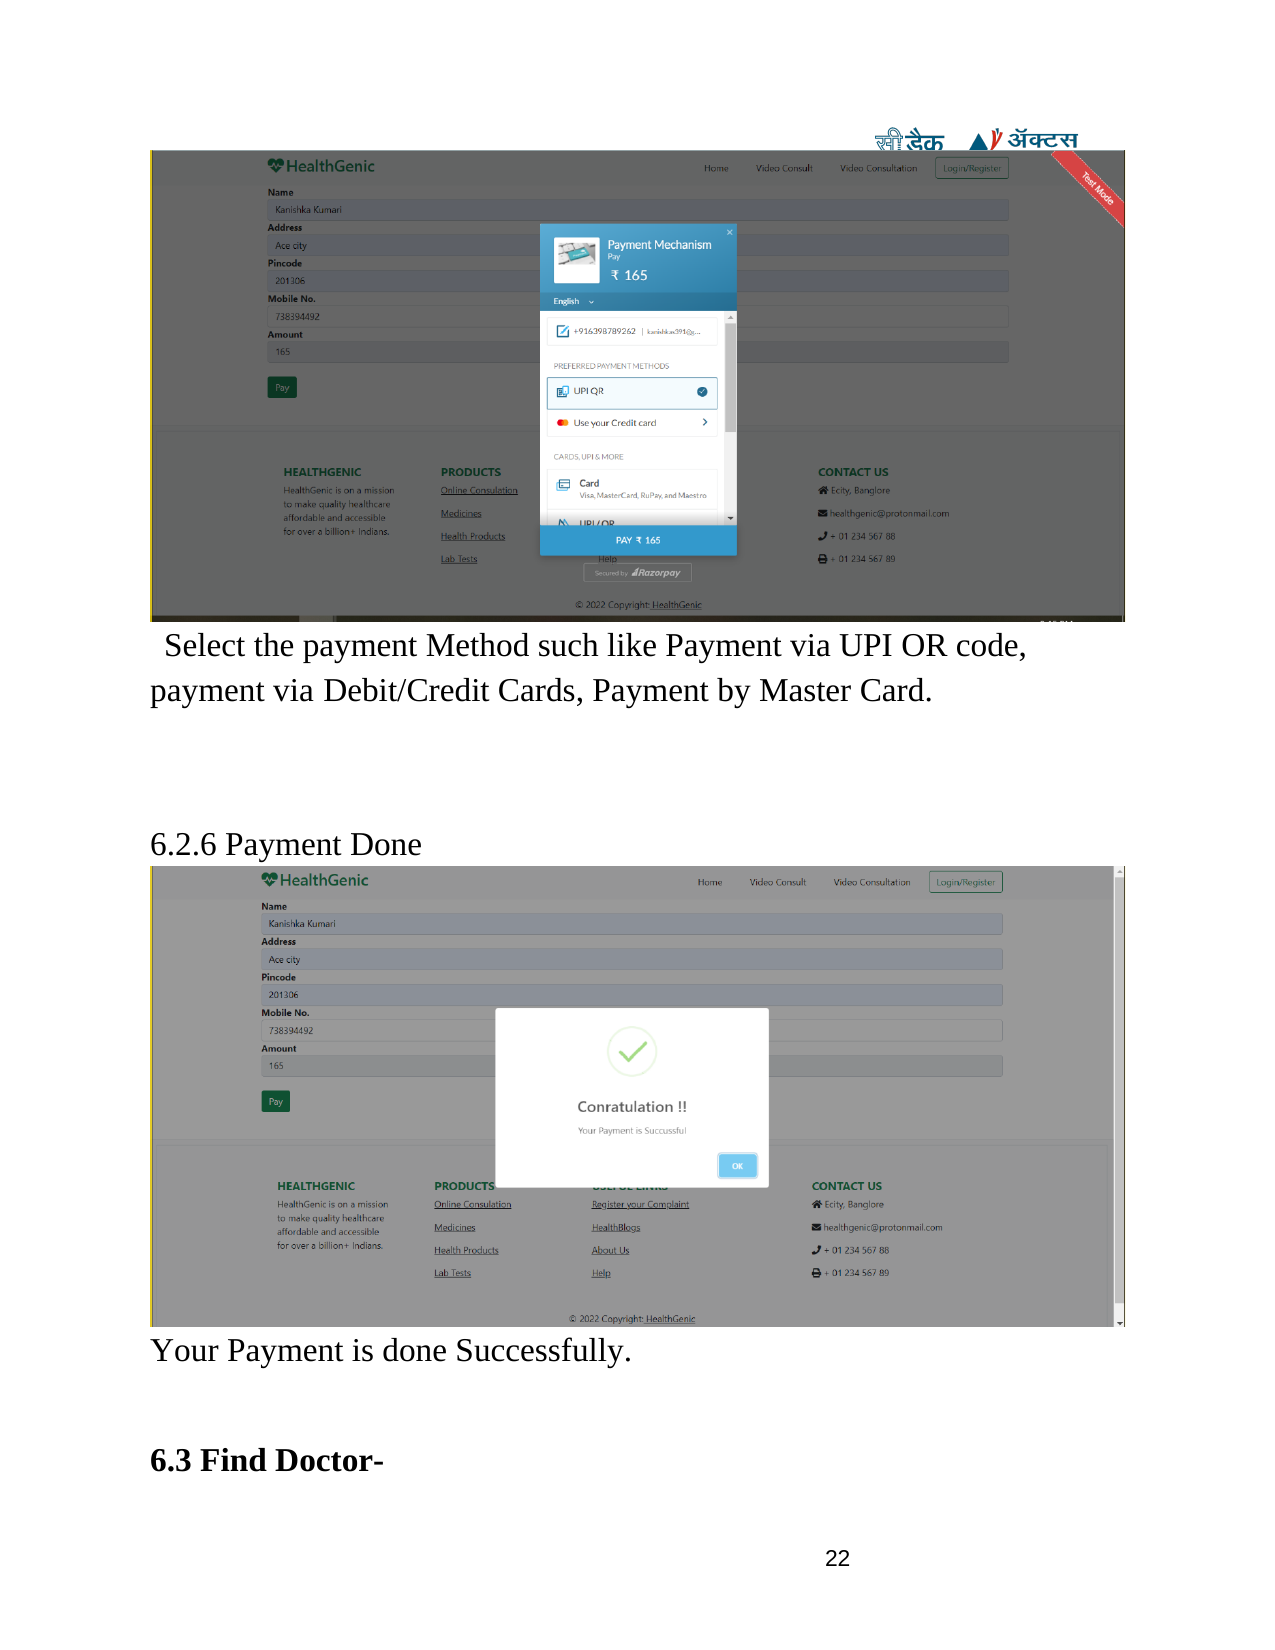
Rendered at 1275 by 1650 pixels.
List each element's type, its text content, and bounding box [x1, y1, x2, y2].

text 6.3 Find Doctor- [150, 1441, 1125, 1479]
picture [150, 866, 1125, 1327]
text Select the payment Method such like Payment via UPI OR code, payment via Debit/Credit Cards, Payment by Master Card. [150, 626, 1125, 708]
picture [150, 127, 1125, 622]
text 6.2.6 Payment Done [150, 824, 1125, 866]
text Your Payment is done Successfully. [150, 1331, 1125, 1369]
